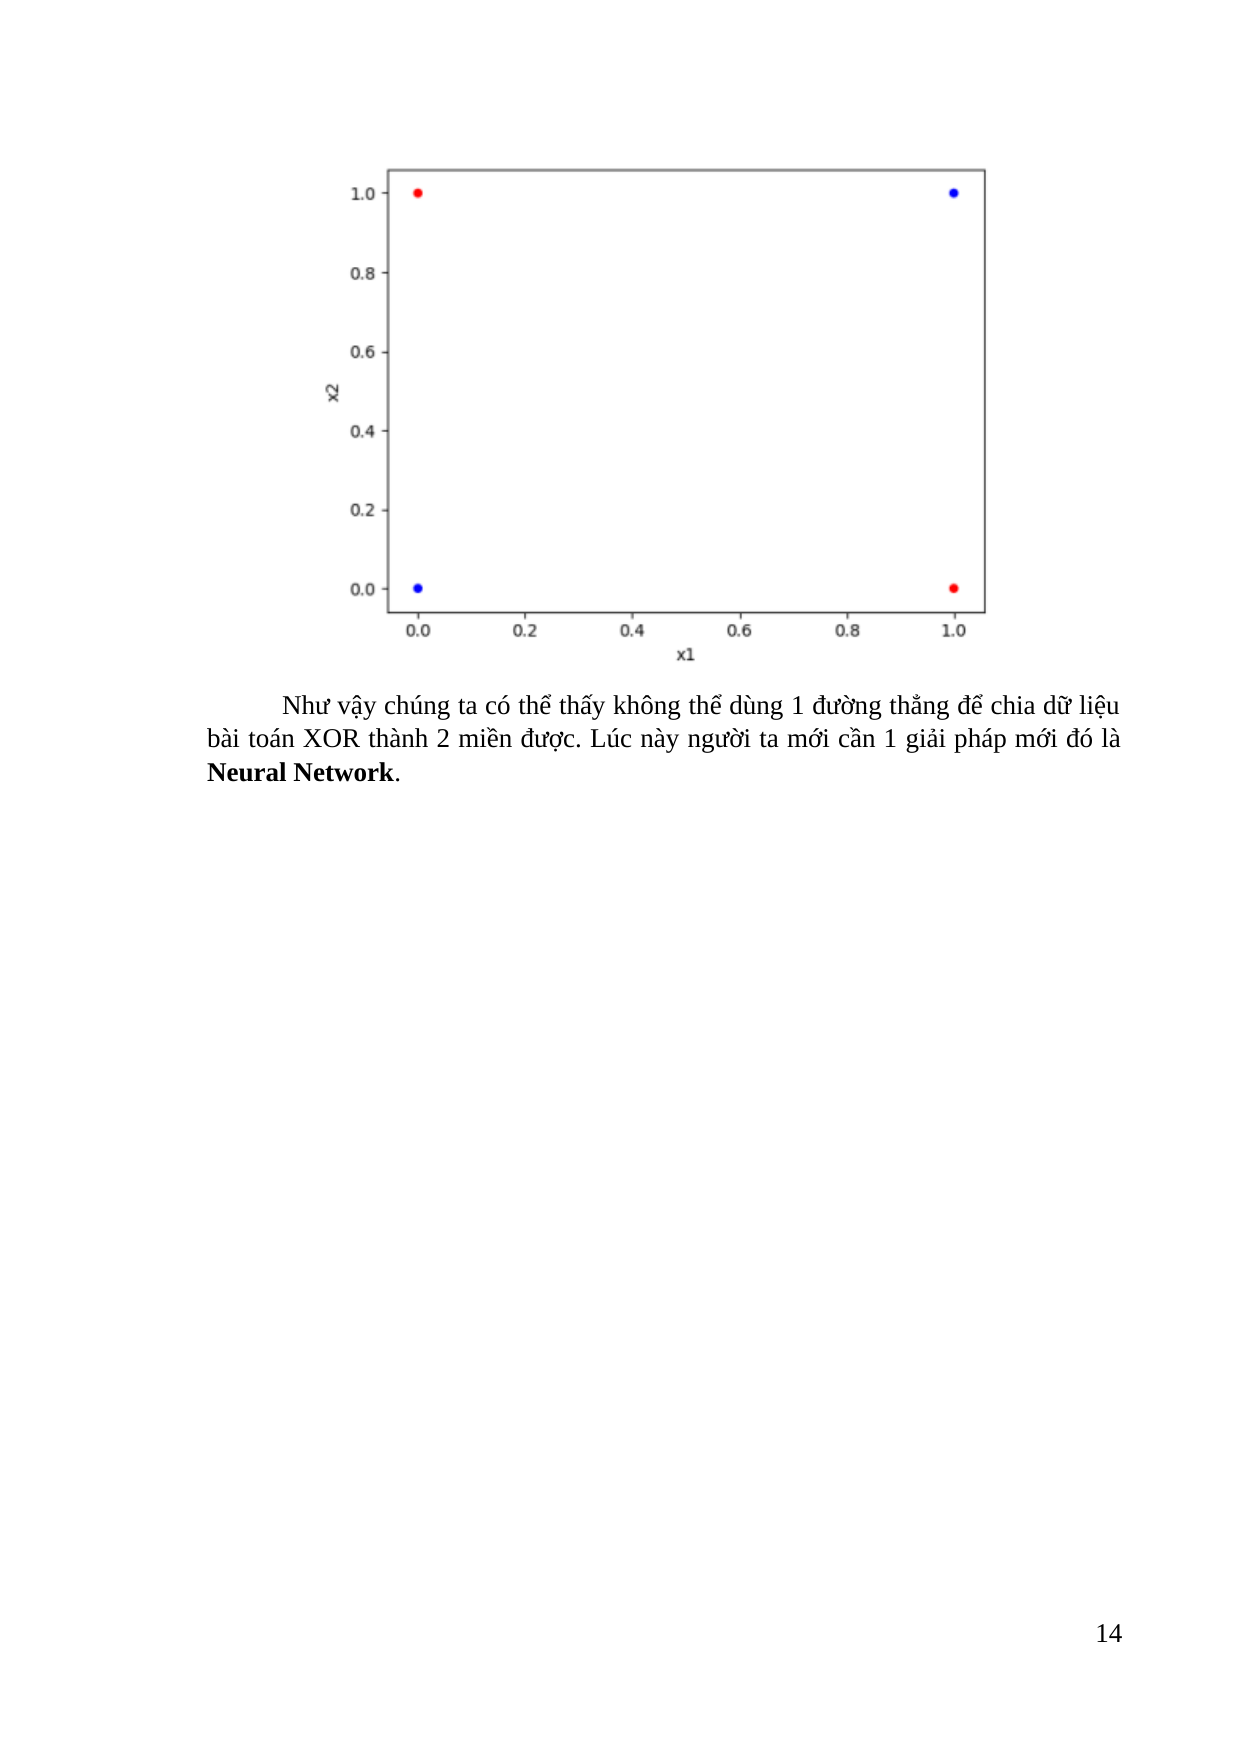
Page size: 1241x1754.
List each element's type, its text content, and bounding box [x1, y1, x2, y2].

text Như vậy chúng ta có thể thấy không thể dùng 1 đường thẳng để chia dữ liệu bài toán XOR thành 2 miền được. Lúc này người ta mới cần 1 giải pháp mới đó là Neural Network. [207, 689, 1122, 787]
picture [318, 147, 1011, 670]
